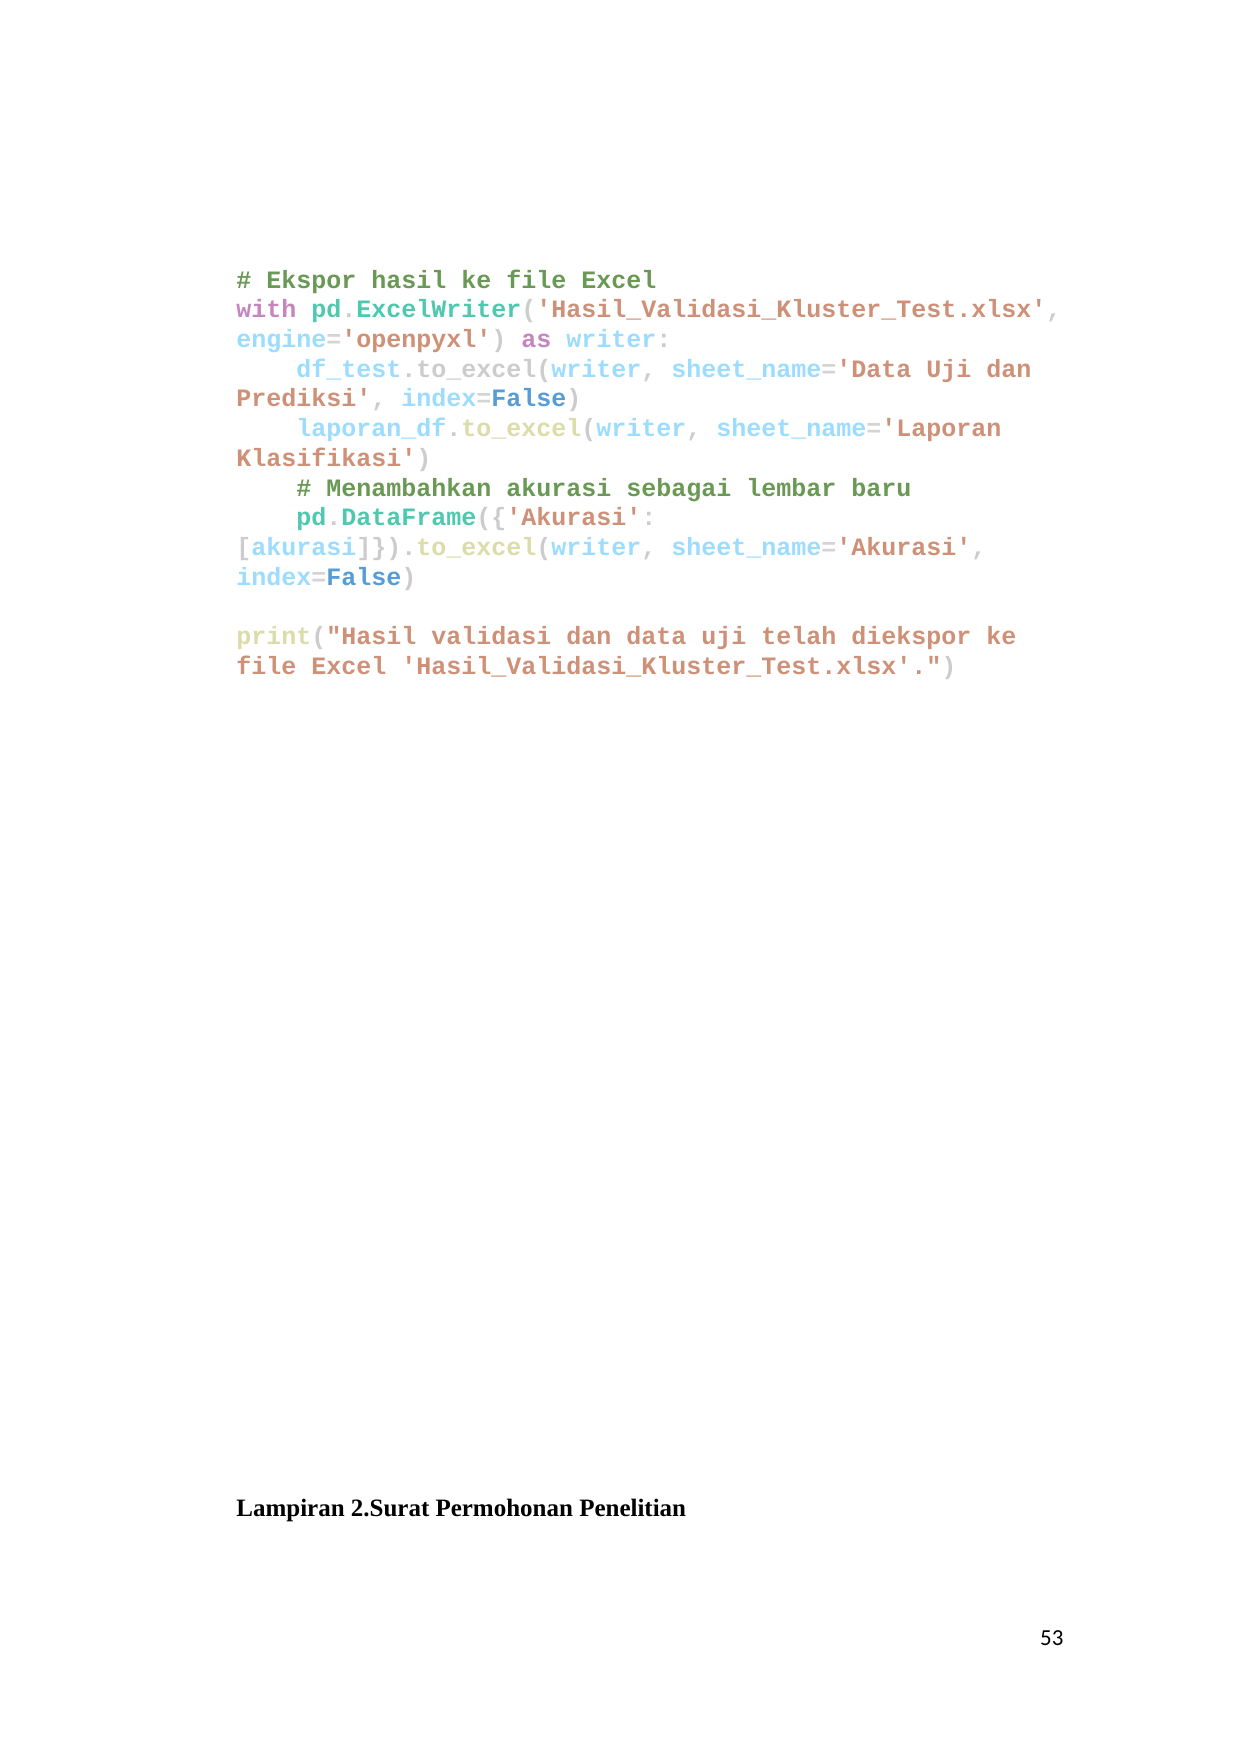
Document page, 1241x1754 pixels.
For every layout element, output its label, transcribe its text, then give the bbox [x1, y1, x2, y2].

text with pd.ExcelWriter('Hasil_Validasi_Kluster_Test.xlsx', engine='openpyxl') as writer: [236, 296, 1063, 355]
text print("Hasil validasi dan data uji telah diekspor ke file Excel 'Hasil_Validasi_Kluster_Test.xlsx'.") [236, 622, 1063, 682]
text df_test.to_excel(writer, sheet_name='Data Uji dan Prediksi', index=False) [236, 355, 1063, 414]
text pd.DataFrame({'Akurasi': [akurasi]}).to_excel(writer, sheet_name='Akurasi', index=False) [236, 503, 1063, 592]
text # Menambahkan akurasi sebagai lembar baru [236, 474, 1063, 503]
text laporan_df.to_excel(writer, sheet_name='Laporan Klasifikasi') [236, 414, 1063, 474]
text Lampiran 2.Surat Permohonan Penelitian [236, 1493, 1063, 1521]
text # Ekspor hasil ke file Excel [236, 266, 1063, 296]
